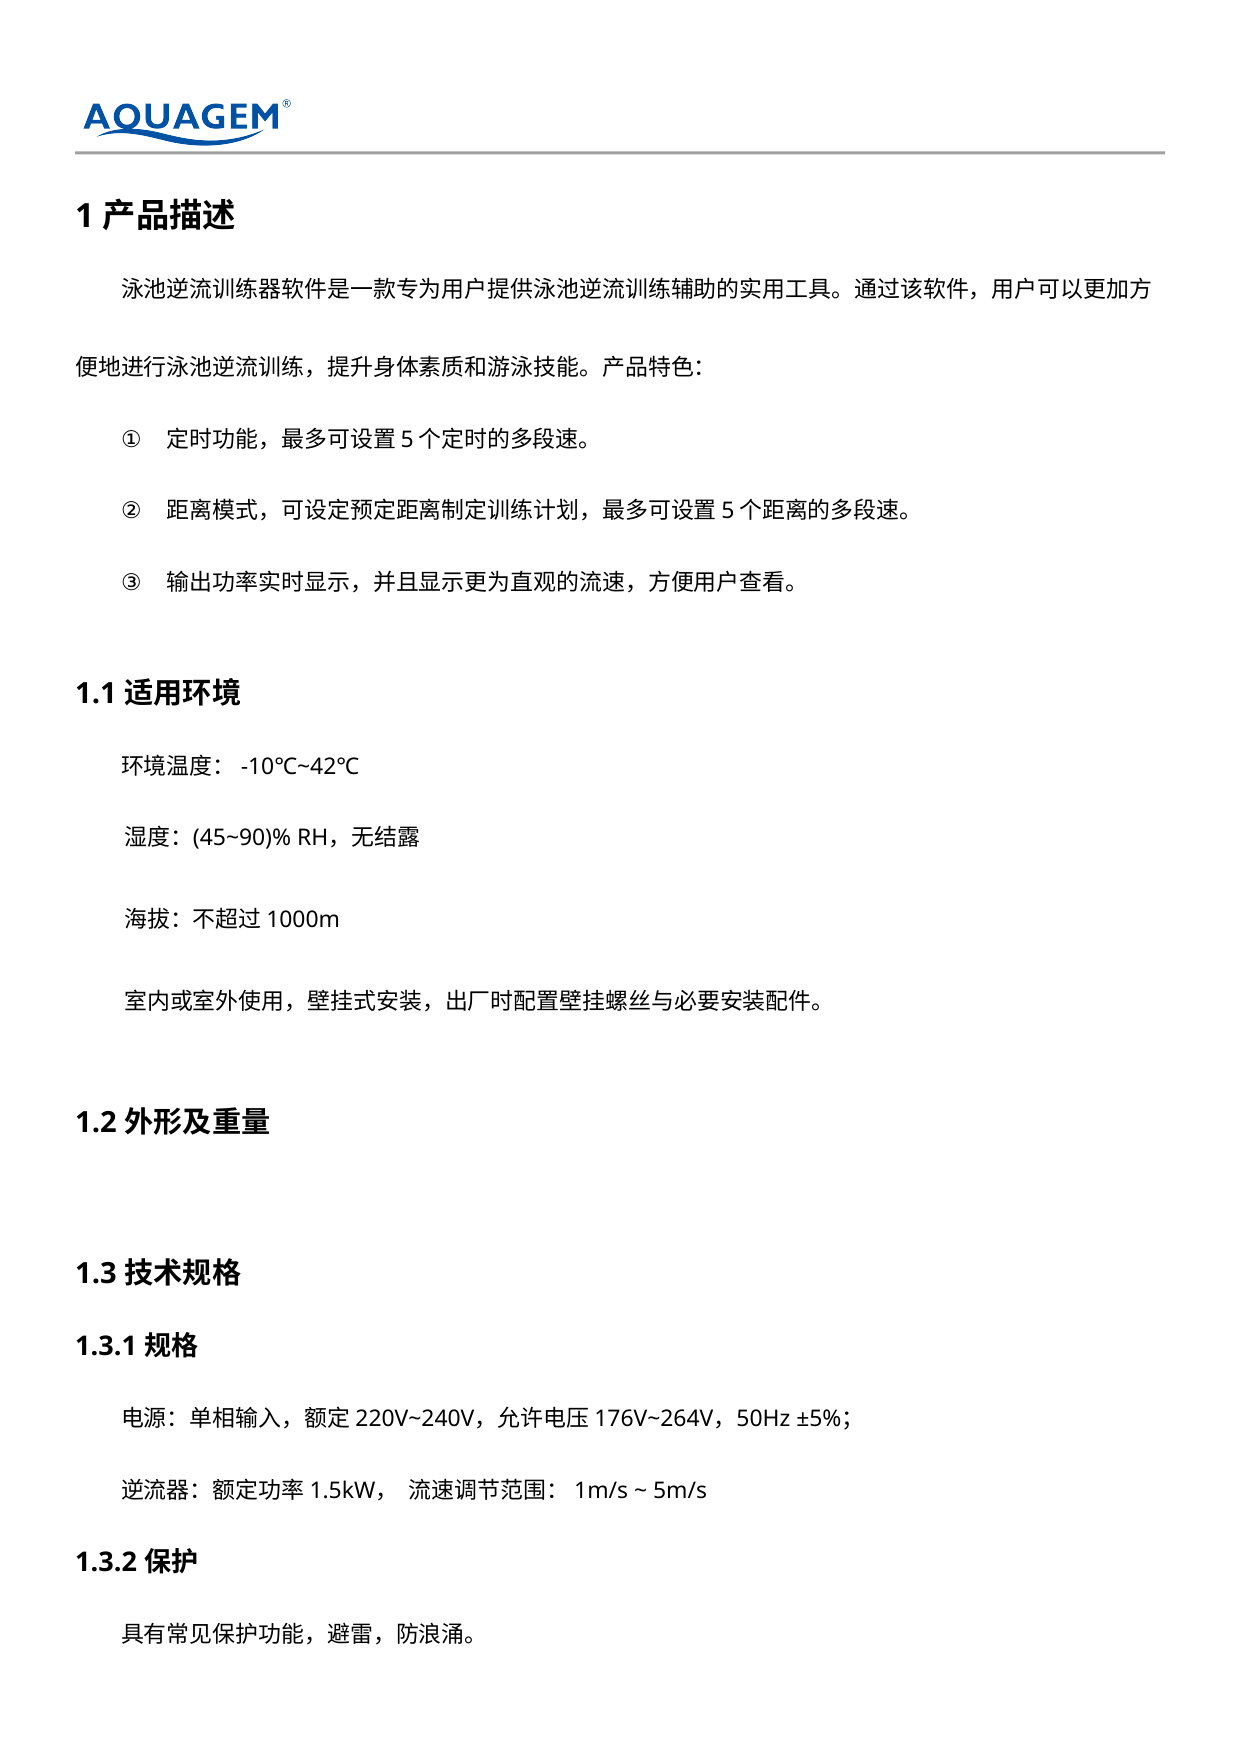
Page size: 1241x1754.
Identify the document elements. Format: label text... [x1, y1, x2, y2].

text 泳池逆流训练器软件是一款专为用户提供泳池逆流训练辅助的实用工具。通过该软件，用户可以更加方便地进行泳池逆流训练，提升身体素质和游泳技能。产品特色： [75, 255, 1165, 398]
list 距离模式，可设定预定距离制定训练计划，最多可设置5个距离的多段速。 [121, 476, 1165, 541]
text 适用环境 [75, 658, 1165, 723]
text 技术规格 [75, 1238, 1165, 1303]
text 室内或室外使用，壁挂式安装，出厂时配置壁挂螺丝与必要安装配件。 [112, 967, 1165, 1032]
list 定时功能，最多可设置5个定时的多段速。 [121, 404, 1165, 469]
text 环境温度： -10℃~42℃ [75, 732, 1165, 797]
text 电源：单相输入，额定 220V~240V，允许电压 176V~264V，50Hz ±5%； [75, 1384, 1165, 1449]
text 海拔：不超过1000m [112, 885, 1165, 950]
text 产品描述 [75, 180, 1165, 245]
text 逆流器：额定功率 1.5kW， 流速调节范围： 1m/s ~ 5m/s [75, 1456, 1165, 1521]
text 湿度：(45~90)% RH，无结露 [112, 803, 1165, 868]
list 输出功率实时显示，并且显示更为直观的流速，方便用户查看。 [121, 548, 1165, 613]
text 外形及重量 [75, 1087, 1165, 1152]
text 保护 [75, 1528, 1165, 1593]
text 具有常见保护功能，避雷，防浪涌。 [75, 1600, 1165, 1665]
picture [75, 88, 305, 152]
text 规格 [75, 1311, 1165, 1376]
